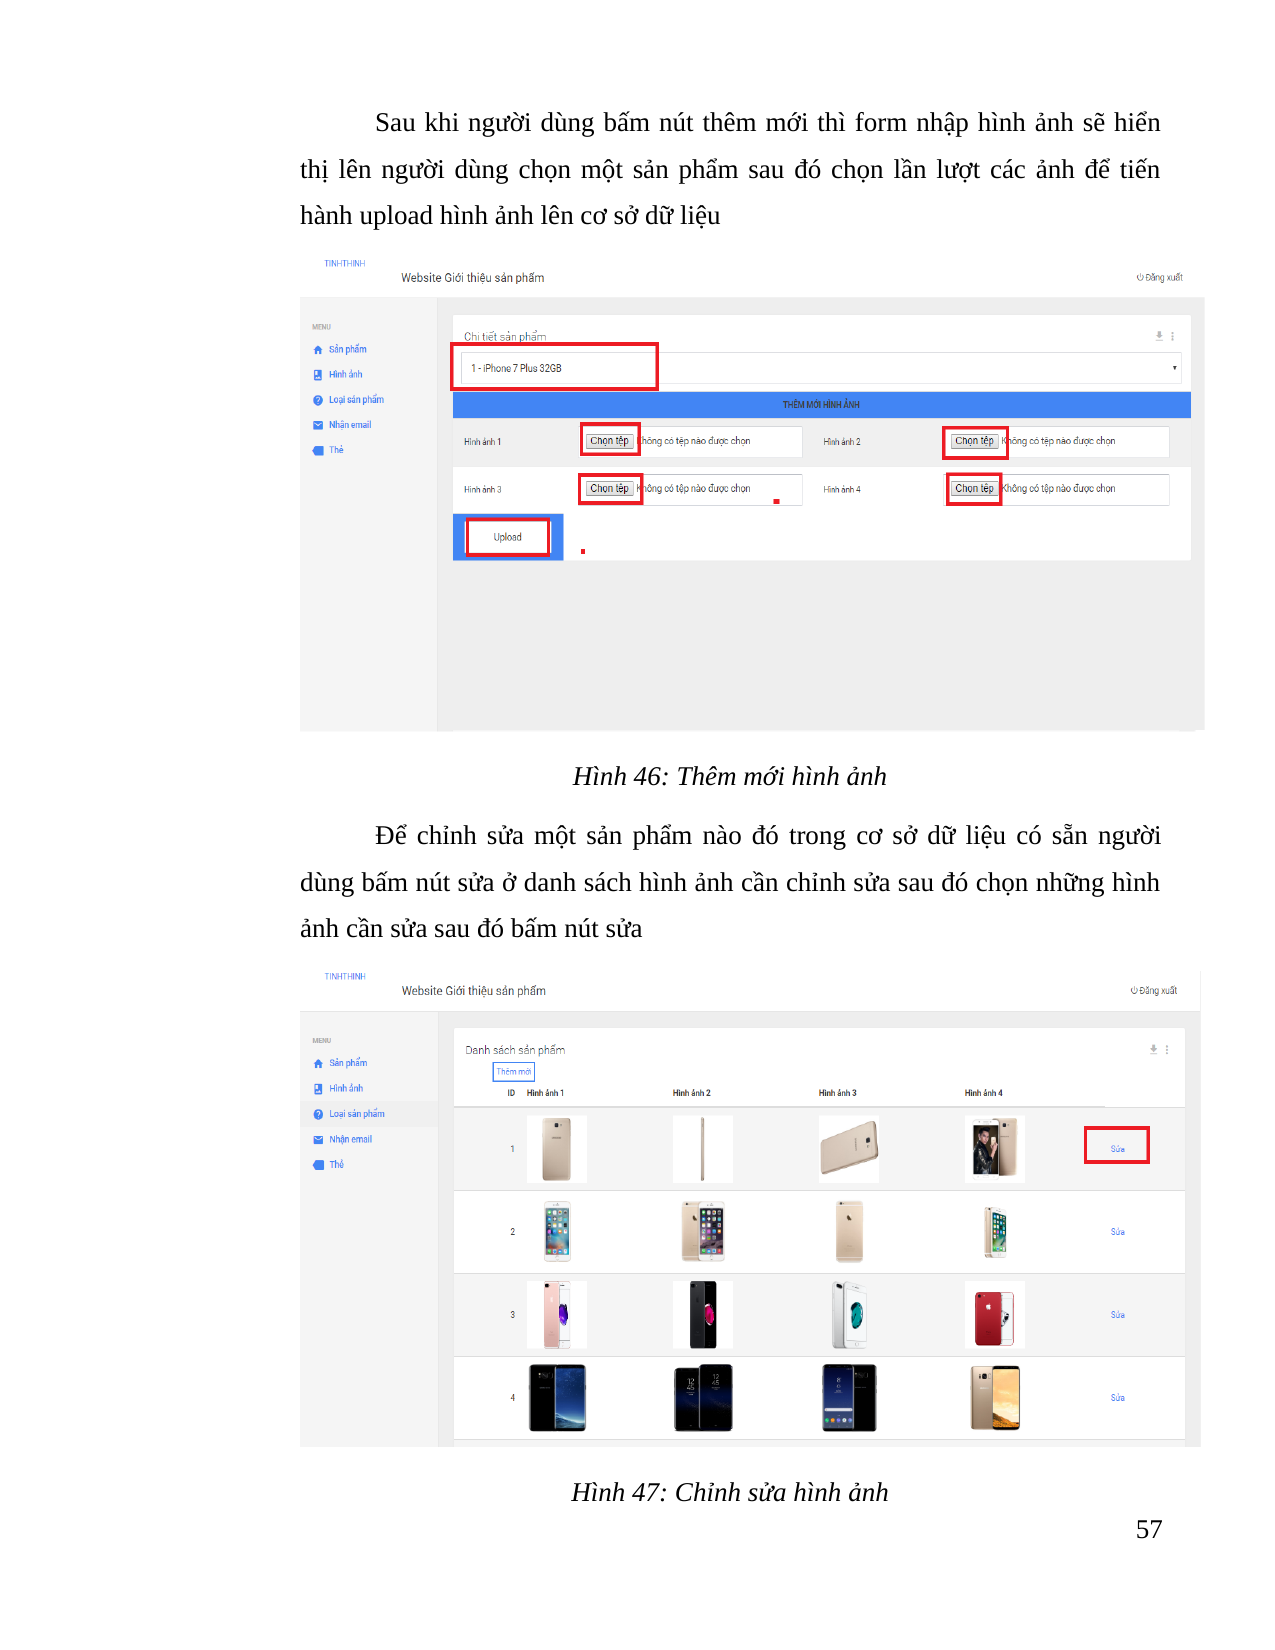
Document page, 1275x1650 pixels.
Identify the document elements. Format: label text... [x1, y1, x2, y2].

text Hình 47: Chỉnh sửa hình ảnh [300, 1476, 1162, 1507]
text Để chỉnh sửa một sản phẩm nào đó trong cơ sở dữ liệu có sẵn người dùng bấm nút sửa ở danh sách hình ảnh cần chỉnh sửa sau đó chọn những hình ảnh cần sửa sau đó bấm nút sửa [300, 819, 1162, 944]
text Sau khi người dùng bấm nút thêm mới thì form nhập hình ảnh sẽ hiển thị lên người dùng chọn một sản phẩm sau đó chọn lần lượt các ảnh để tiến hành upload hình ảnh lên cơ sở dữ liệu [300, 106, 1162, 231]
picture [300, 971, 1207, 1449]
picture [300, 258, 1205, 732]
text Hình 46: Thêm mới hình ảnh [300, 760, 1162, 791]
